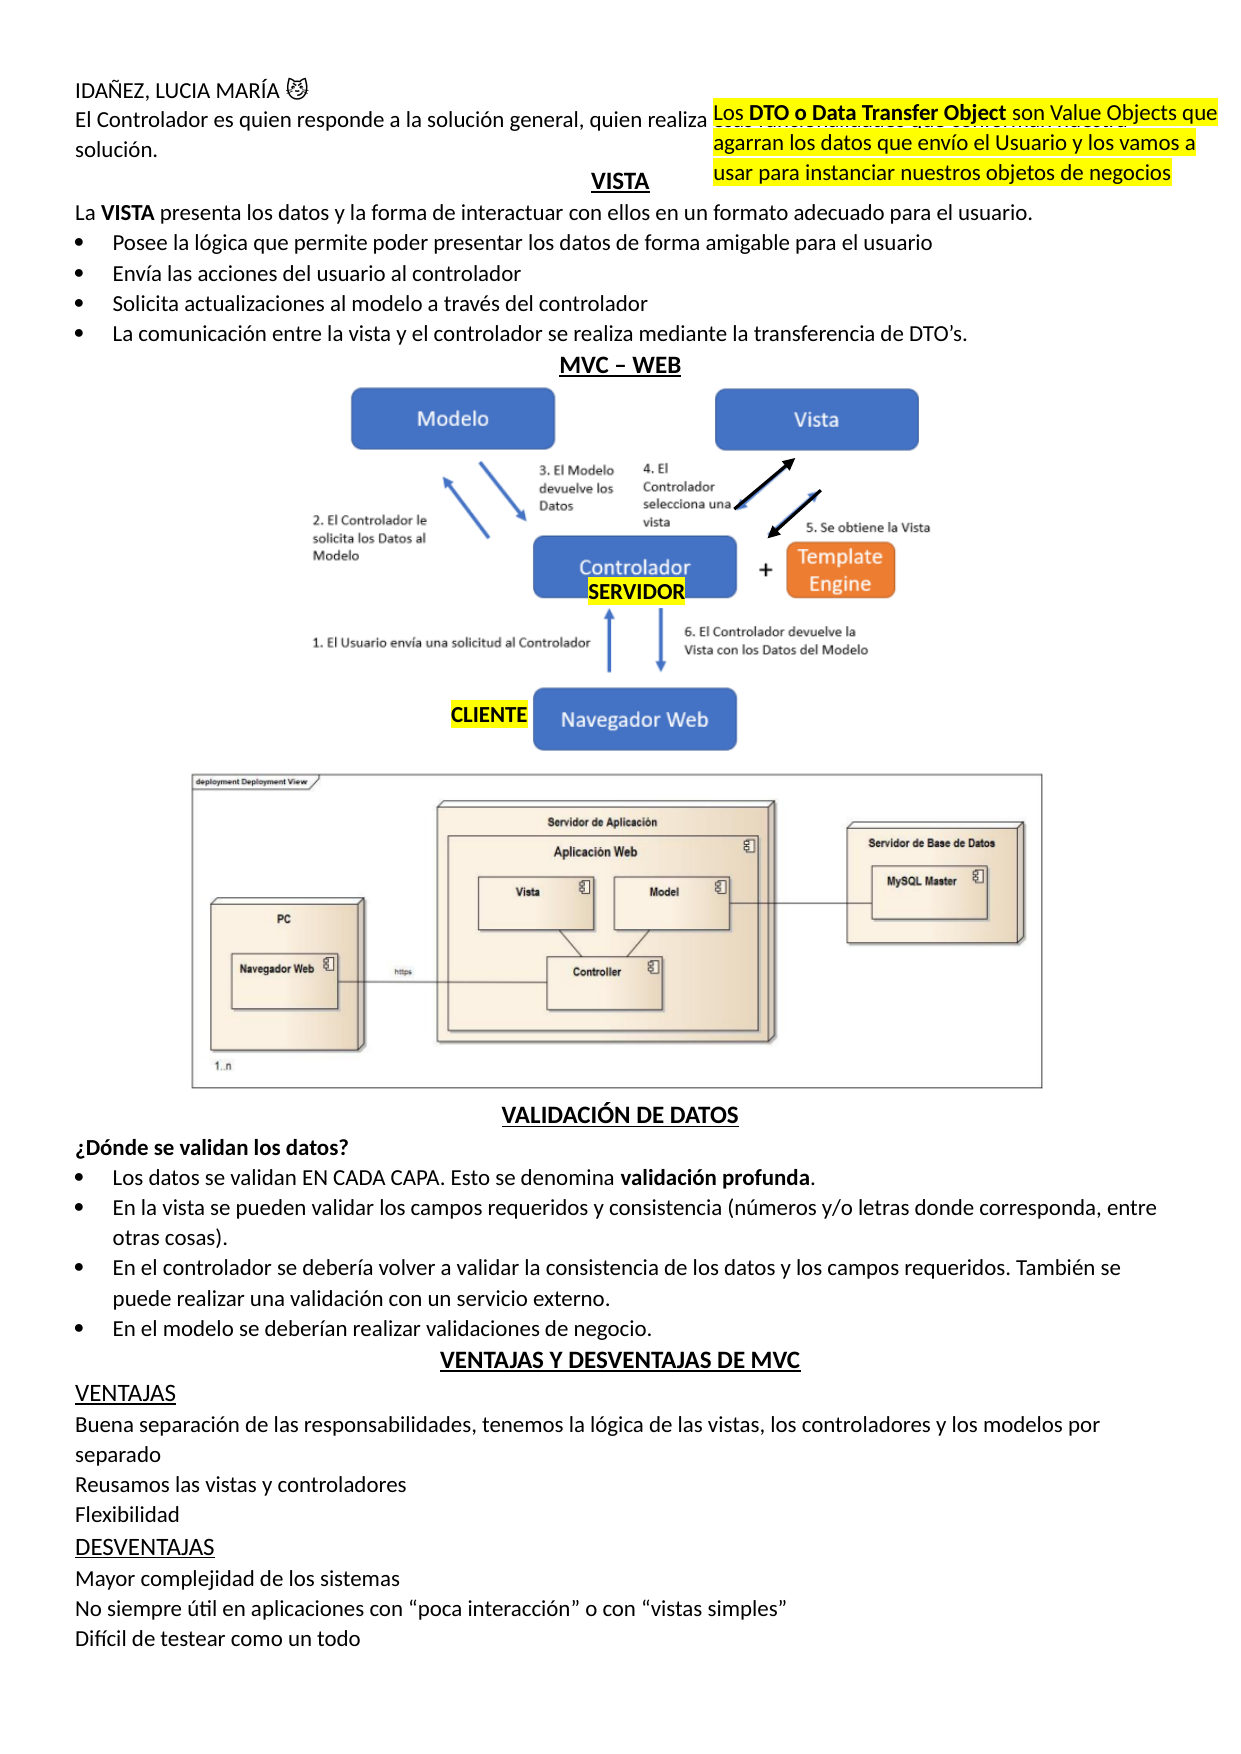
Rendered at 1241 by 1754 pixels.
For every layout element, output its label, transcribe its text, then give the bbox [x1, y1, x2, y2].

picture [303, 382, 938, 762]
text La VISTA presenta los datos y la forma de interactuar con ellos en un formato adecuado para el usuario. [75, 198, 1165, 226]
text No siempre útil en aplicaciones con “poca interacción” o con “vistas simples” [75, 1594, 1165, 1622]
list Posee la lógica que permite poder presentar los datos de forma amigable para el usuario [75, 228, 1165, 257]
list En el modelo se deberían realizar validaciones de negocio. [75, 1314, 1165, 1342]
text Mayor complejidad de los sistemas [75, 1564, 1165, 1592]
list Envía las acciones del usuario al controlador [75, 259, 1165, 287]
text ¿Dónde se validan los datos? [75, 1133, 1165, 1161]
picture [188, 766, 1052, 1098]
text Reusamos las vistas y controladores [75, 1470, 1165, 1498]
text MVC – WEB [75, 349, 1165, 380]
list La comunicación entre la vista y el controlador se realiza mediante la transferencia de DTO’s. [75, 319, 1165, 347]
text VENTAJAS Y DESVENTAJAS DE MVC [75, 1344, 1165, 1374]
list Los datos se validan EN CADA CAPA. Esto se denomina validación profunda. [75, 1163, 1165, 1191]
text VALIDACIÓN DE DATOS [75, 1100, 1165, 1130]
text El Controlador es quien responde a la solución general, quien realiza esas funcionalidades que conforman nuestra solución. [75, 105, 1165, 163]
text VISTA [75, 165, 1165, 196]
text Buena separación de las responsabilidades, tenemos la lógica de las vistas, los controladores y los modelos por separado [75, 1410, 1165, 1468]
list En la vista se pueden validar los campos requeridos y consistencia (números y/o letras donde corresponda, entre otras cosas). [75, 1193, 1165, 1251]
text VENTAJAS [75, 1377, 1165, 1407]
text Flexibilidad [75, 1501, 1165, 1528]
text DESVENTAJAS [75, 1531, 1165, 1561]
list Solicita actualizaciones al modelo a través del controlador [75, 289, 1165, 317]
text Difícil de testear como un todo [75, 1624, 1165, 1652]
list En el controlador se debería volver a validar la consistencia de los datos y los campos requeridos. También se puede realizar una validación con un servicio externo. [75, 1253, 1165, 1312]
